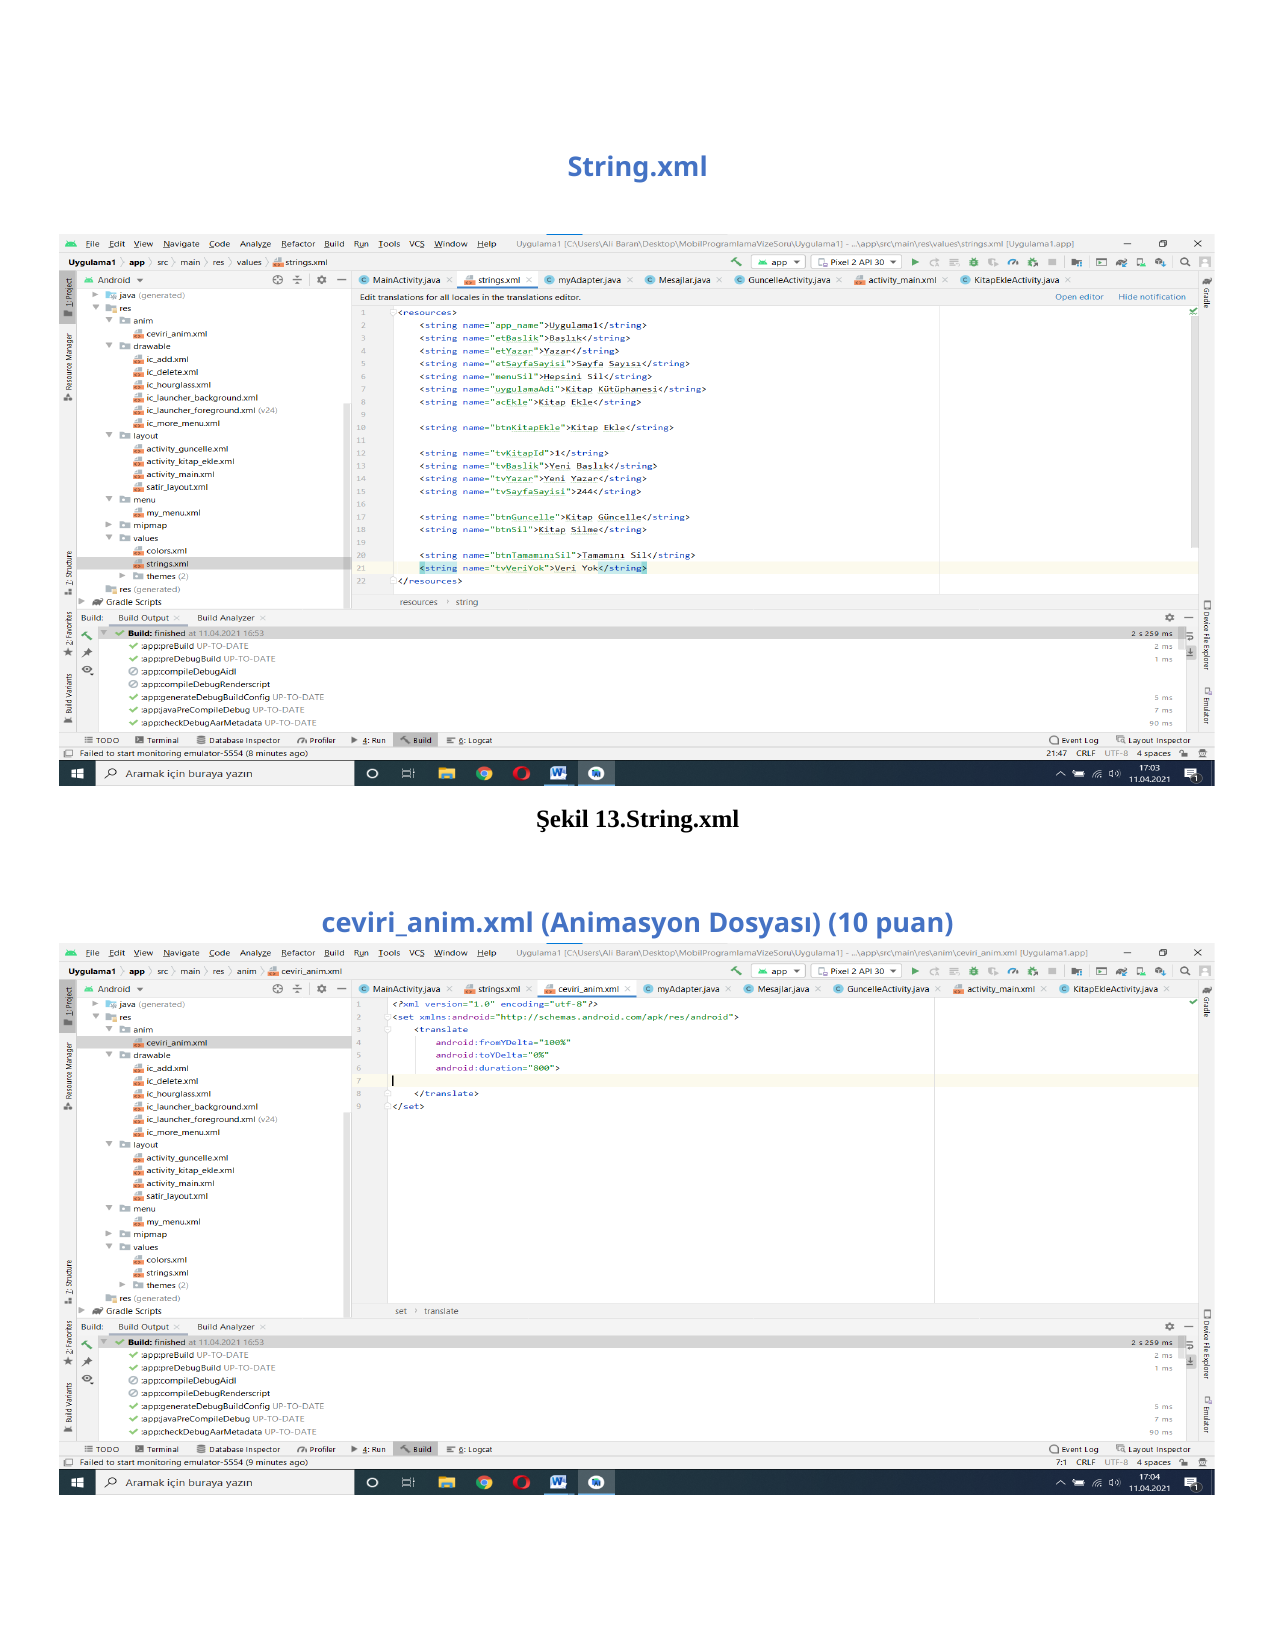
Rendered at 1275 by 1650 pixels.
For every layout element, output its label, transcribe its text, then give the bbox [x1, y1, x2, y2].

subtitle String.xml [59, 148, 1216, 184]
picture [59, 234, 1215, 786]
subtitle ceviri_anim.xml (Animasyon Dosyası) (10 puan) [59, 904, 1216, 941]
text Şekil 13.String.xml [59, 804, 1216, 833]
picture [59, 943, 1215, 1495]
